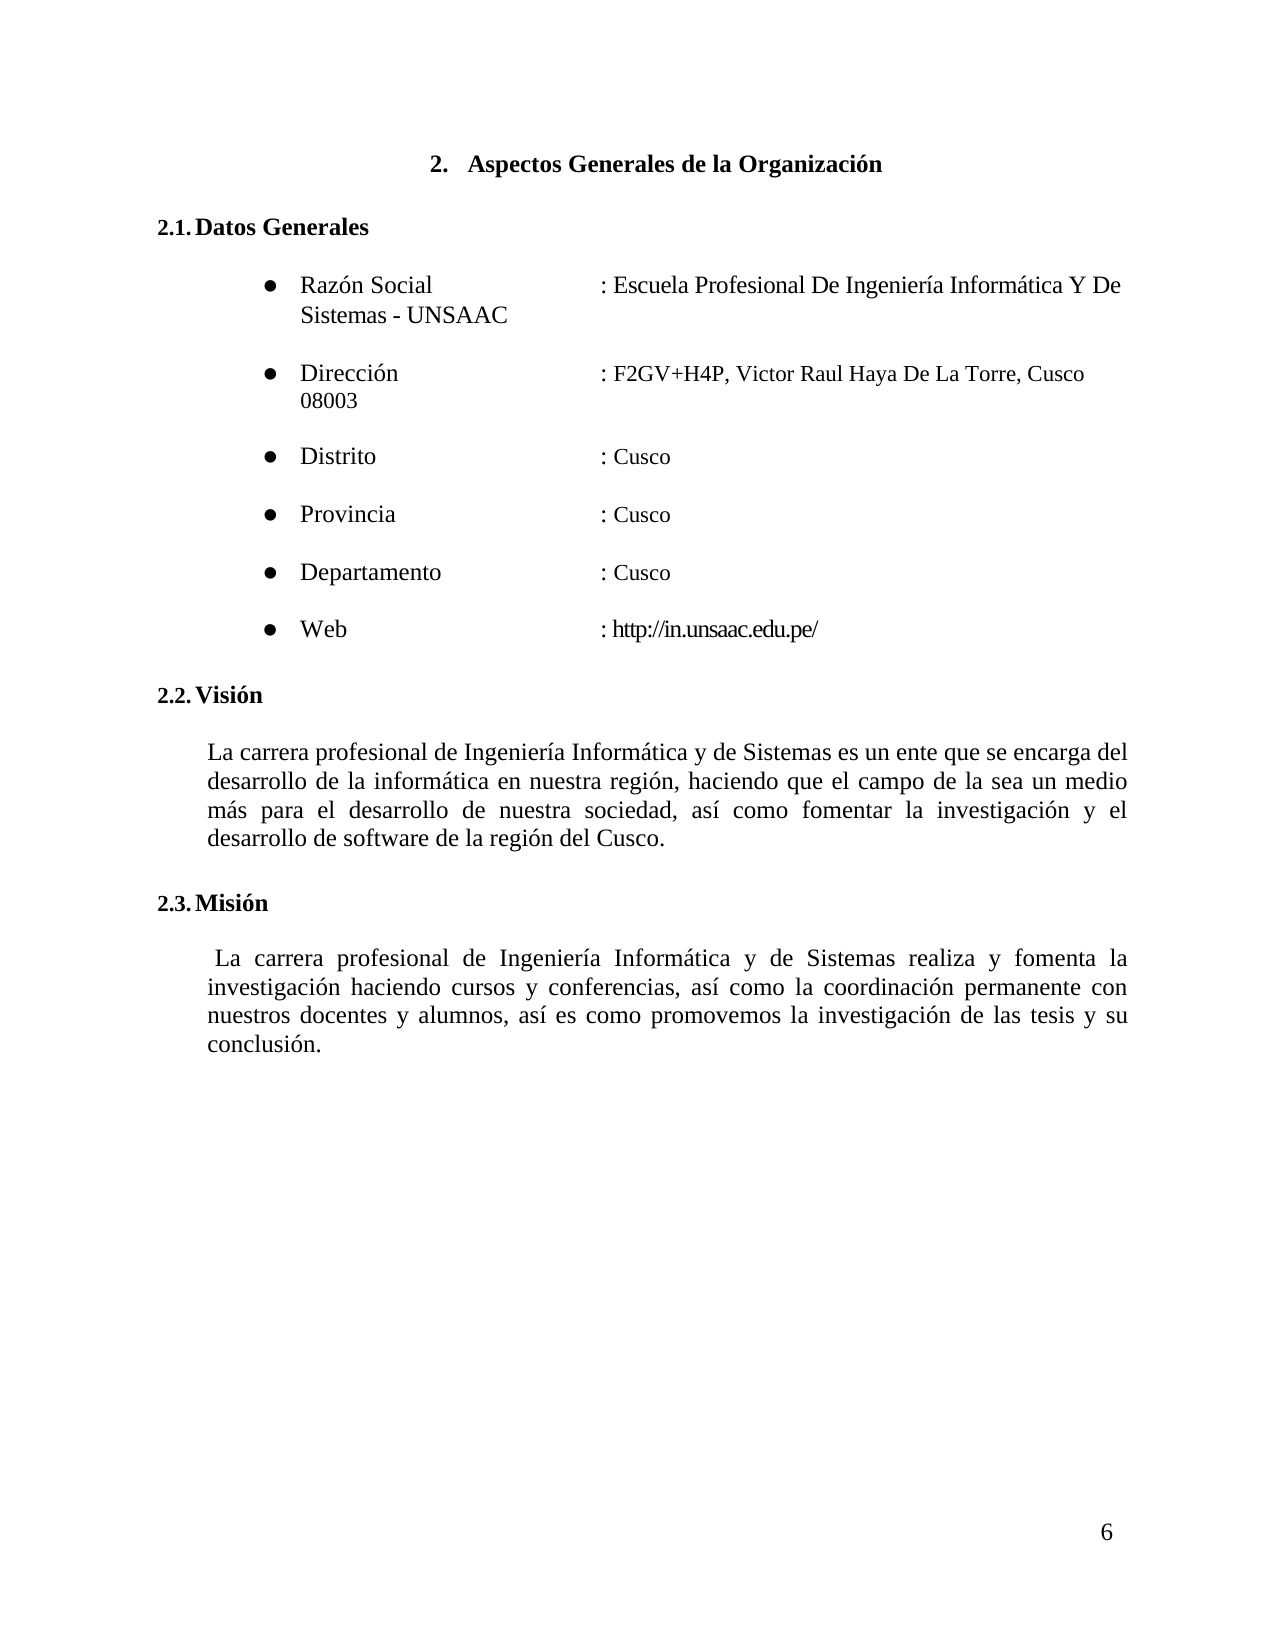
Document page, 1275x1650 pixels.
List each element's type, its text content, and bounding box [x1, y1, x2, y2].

list Razón Social : Escuela Profesional De Ingeniería Informática Y De Sistemas - UNSAAC [263, 269, 1194, 328]
list Web : http://in.unsaac.edu.pe/ [157, 613, 842, 643]
text La carrera profesional de Ingeniería Informática y de Sistemas realiza y fomenta la investigación haciendo cursos y conferencias, así como la coordinación permanente con nuestros docentes y alumnos, así es como promovemos la investigación de las tesis y su conclusión. [207, 943, 1129, 1058]
subtitle Misión [157, 888, 1194, 917]
subtitle Aspectos Generales de la Organización [429, 149, 1194, 178]
subtitle Visión [157, 680, 1194, 709]
list Provincia : Cusco [263, 498, 1194, 529]
list Distrito : Cusco [263, 440, 1194, 471]
list Departamento : Cusco [263, 556, 1194, 587]
subtitle Datos Generales [157, 212, 1194, 241]
text La carrera profesional de Ingeniería Informática y de Sistemas es un ente que se encarga del desarrollo de la informática en nuestra región, haciendo que el campo de la sea un medio más para el desarrollo de nuestra sociedad, así como fomentar la investigación y el desarrollo de software de la región del Cusco. [207, 737, 1129, 852]
list Dirección : F2GV+H4P, Victor Raul Haya De La Torre, Cusco 08003 [263, 357, 1144, 414]
